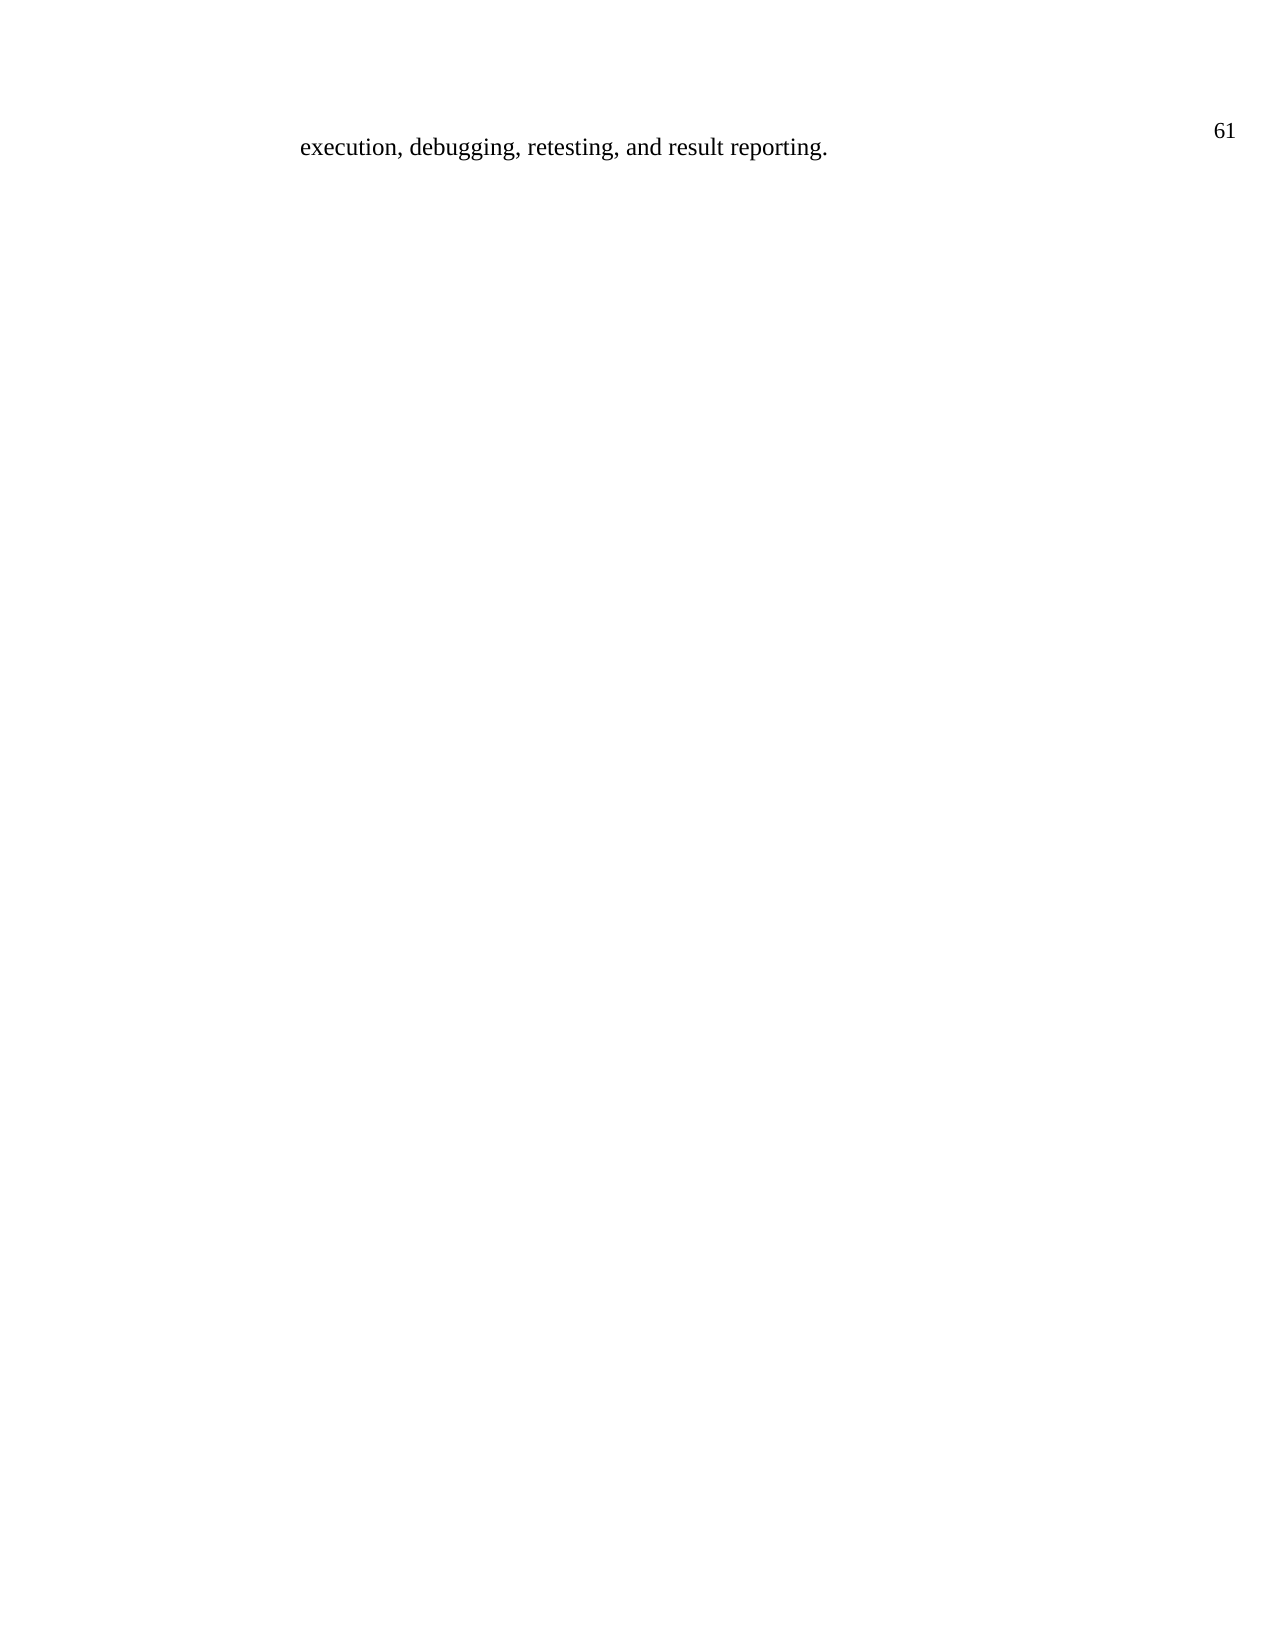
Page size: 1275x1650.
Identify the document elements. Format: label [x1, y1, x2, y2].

list [262, 132, 1236, 162]
